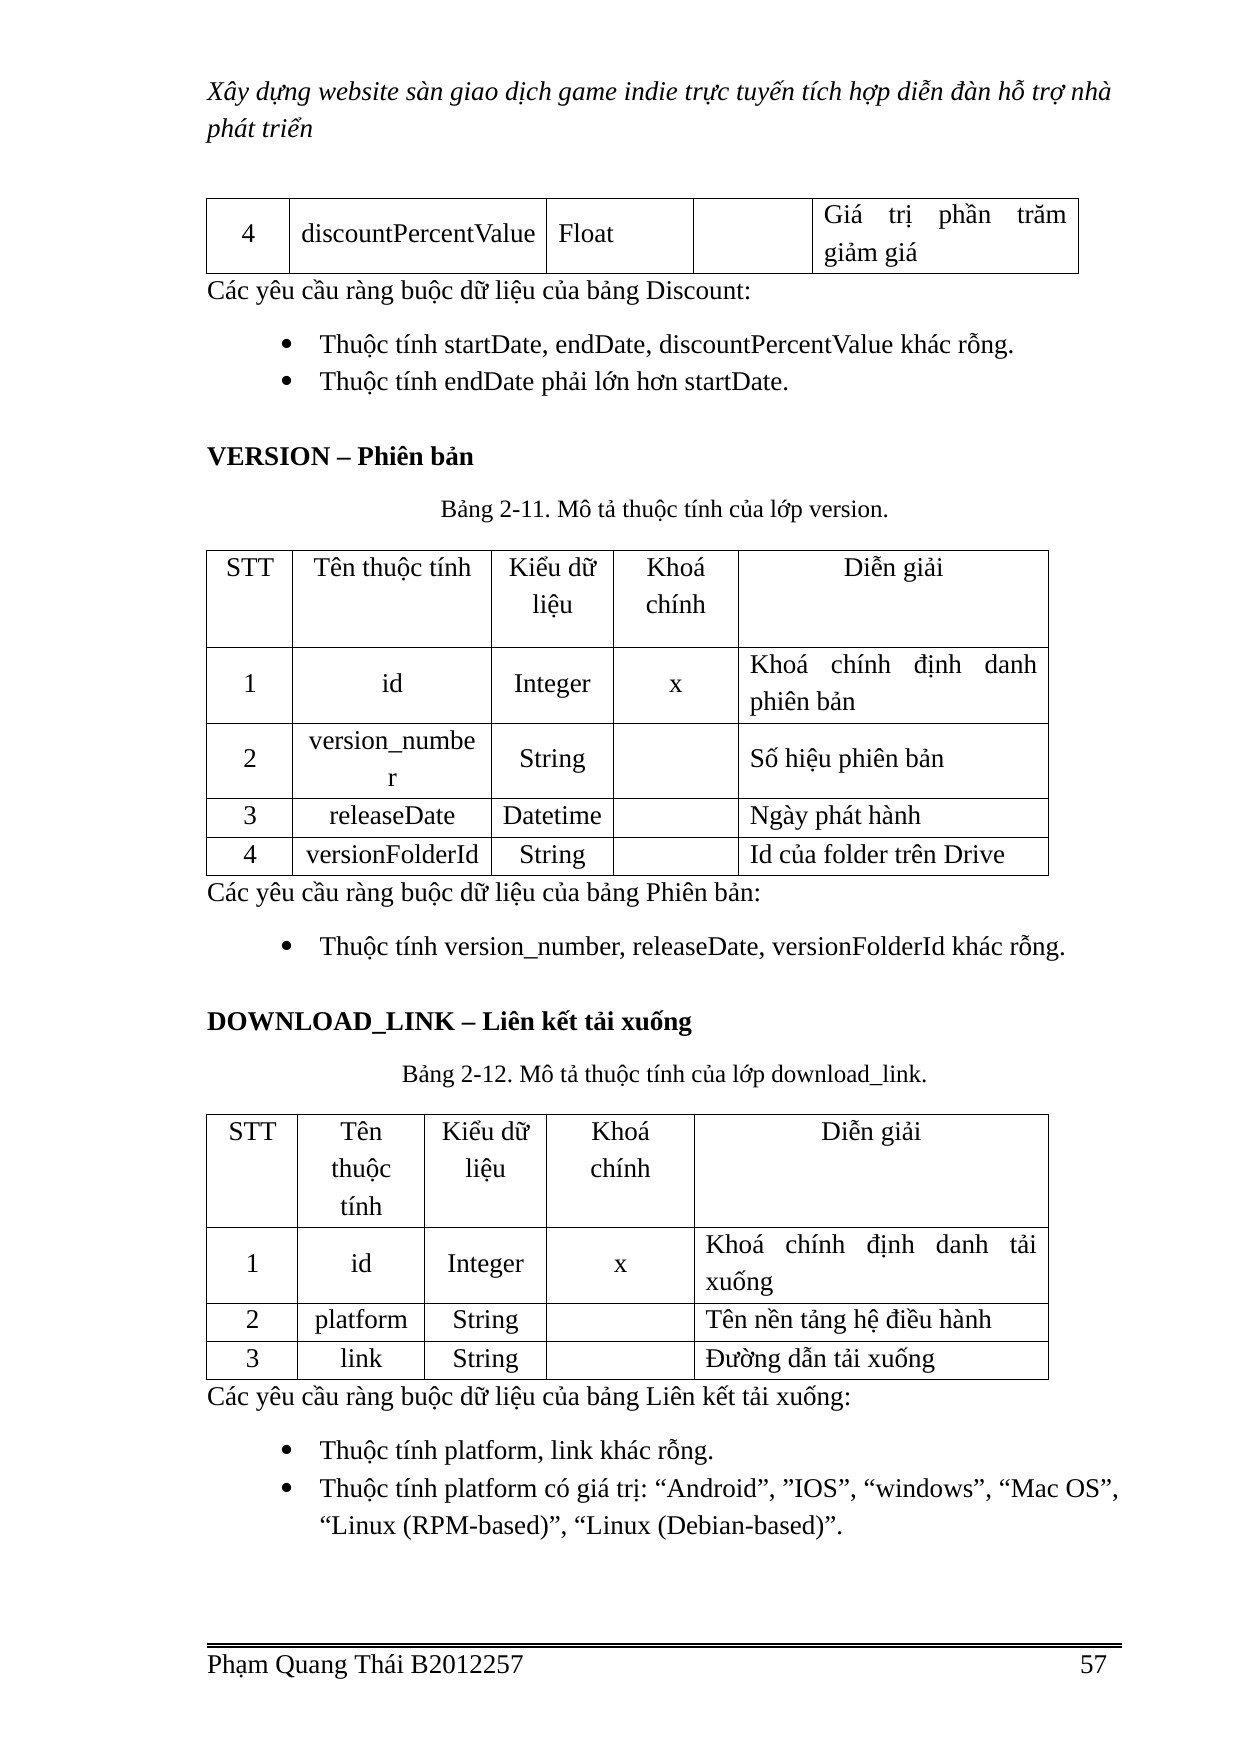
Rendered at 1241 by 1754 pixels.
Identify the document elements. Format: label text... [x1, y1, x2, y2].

table_cell id [298, 1228, 424, 1303]
table_cell Số hiệu phiên bản [739, 724, 1048, 798]
table_cell id [293, 648, 491, 723]
table_cell String [492, 724, 613, 798]
table_cell [547, 1342, 694, 1379]
table_cell link [298, 1342, 424, 1379]
table_header Diễn giải [739, 551, 1048, 647]
list Thuộc tính endDate phải lớn hơn startDate. [282, 366, 1122, 397]
table_cell Ngày phát hành [739, 799, 1048, 837]
table_cell Id của folder trên Drive [739, 838, 1048, 875]
table_cell discountPercentValue [290, 199, 546, 273]
table_cell String [492, 838, 613, 875]
table_cell 1 [207, 648, 292, 723]
table_cell platform [298, 1304, 424, 1341]
text Các yêu cầu ràng buộc dữ liệu của bảng Liên kết tải xuống: [207, 1380, 1122, 1411]
table_header Kiểu dữ liệu [492, 551, 613, 647]
table_cell [614, 724, 738, 798]
table_cell Khoá chính định danh tải xuống [695, 1228, 1048, 1303]
list VERSION – Phiên bản [207, 440, 1122, 471]
table_cell releaseDate [293, 799, 491, 837]
table_cell versionFolderId [293, 838, 491, 875]
table_cell Giá trị phần trăm giảm giá [813, 199, 1078, 273]
table_cell 2 [207, 1304, 297, 1341]
table_cell x [547, 1228, 694, 1303]
list Thuộc tính version_number, releaseDate, versionFolderId khác rỗng. [282, 930, 1122, 961]
text Các yêu cầu ràng buộc dữ liệu của bảng Phiên bản: [207, 876, 1122, 907]
table_header Tên thuộc tính [293, 551, 491, 647]
table_header Khoá chính [547, 1115, 694, 1227]
table_cell 1 [207, 1228, 297, 1303]
table_header STT [207, 1115, 297, 1227]
list DOWNLOAD_LINK – Liên kết tải xuống [207, 1005, 1122, 1036]
table_header Diễn giải [695, 1115, 1048, 1227]
table_cell [694, 199, 812, 273]
list Thuộc tính platform có giá trị: “Android”, ”IOS”, “windows”, “Mac OS”, “Linux (RPM-based)”, “Linux (Debian-based)”. [282, 1472, 1122, 1540]
table_cell 4 [207, 838, 292, 875]
table_cell 2 [207, 724, 292, 798]
table_cell Integer [425, 1228, 546, 1303]
table_cell Datetime [492, 799, 613, 837]
table_header Kiểu dữ liệu [425, 1115, 546, 1227]
table_cell [614, 799, 738, 837]
text Bảng 2-11. Mô tả thuộc tính của lớp version. [207, 494, 1122, 523]
table_cell 4 [207, 199, 289, 273]
table_header STT [207, 551, 292, 647]
table_cell 3 [207, 799, 292, 837]
table_cell String [425, 1304, 546, 1341]
table_header Tên thuộc tính [298, 1115, 424, 1227]
list Thuộc tính startDate, endDate, discountPercentValue khác rỗng. [282, 328, 1122, 359]
table_header Khoá chính [614, 551, 738, 647]
table_cell Đường dẫn tải xuống [695, 1342, 1048, 1379]
text Bảng 2-12. Mô tả thuộc tính của lớp download_link. [207, 1059, 1122, 1087]
table_cell Khoá chính định danh phiên bản [739, 648, 1048, 723]
table_cell x [614, 648, 738, 723]
table_cell String [425, 1342, 546, 1379]
table_cell [614, 838, 738, 875]
text Các yêu cầu ràng buộc dữ liệu của bảng Discount: [207, 274, 1122, 305]
list Thuộc tính platform, link khác rỗng. [282, 1434, 1122, 1466]
table_cell 3 [207, 1342, 297, 1379]
table_cell [547, 1304, 694, 1341]
table_cell Integer [492, 648, 613, 723]
table_cell Float [547, 199, 693, 273]
table_cell Tên nền tảng hệ điều hành [695, 1304, 1048, 1341]
table_cell version_number [293, 724, 491, 798]
